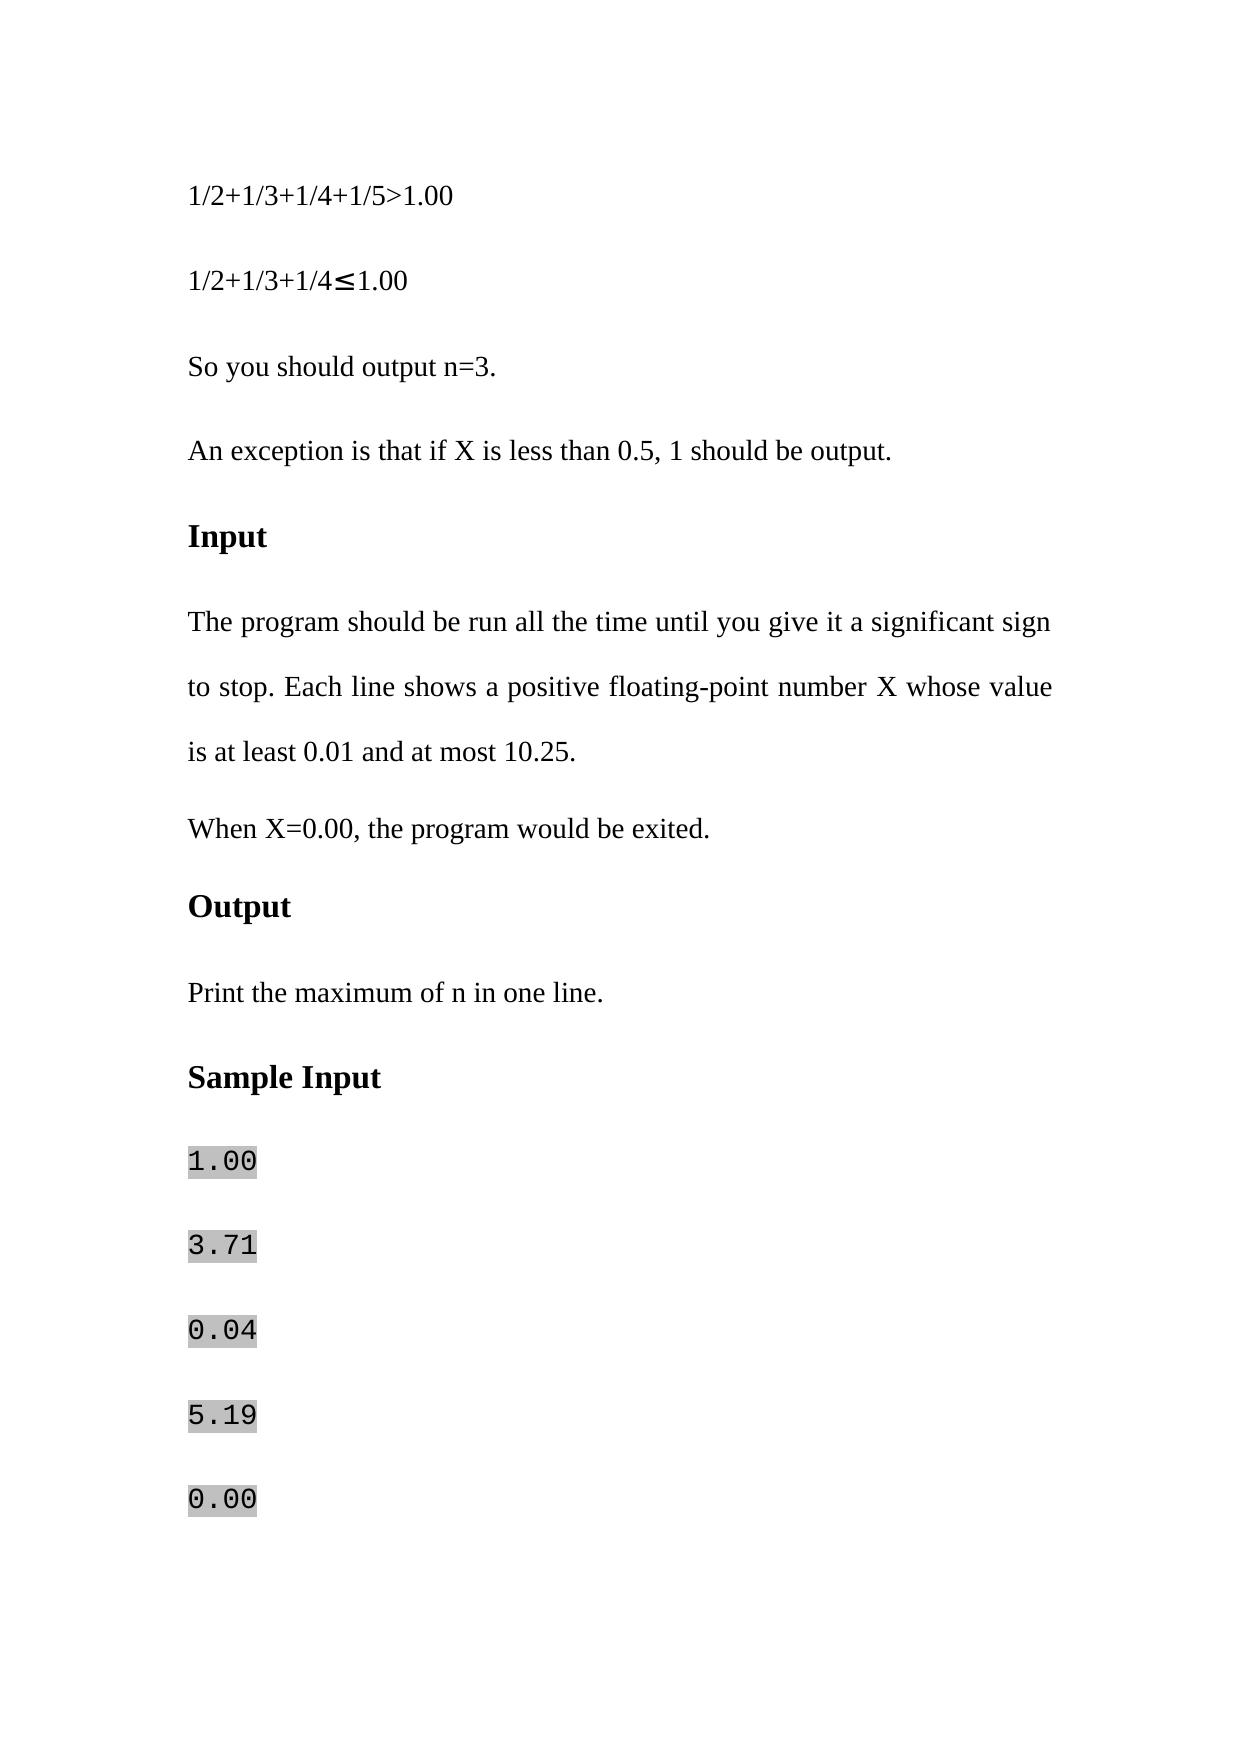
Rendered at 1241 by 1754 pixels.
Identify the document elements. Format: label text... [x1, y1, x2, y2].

text The program should be run all the time until you give it a significant sign to stop. Each line shows a positive floating-point number X whose value is at least 0.01 and at most 10.25. [187, 588, 1053, 783]
text Input [187, 502, 1040, 567]
text So you should output n=3. [187, 333, 1040, 398]
text When X=0.00, the program would be exited. [187, 796, 1053, 861]
text 1/2+1/3+1/4+1/5>1.00 [187, 162, 1040, 227]
text Print the maximum of n in one line. [187, 959, 1040, 1024]
text Sample Input [187, 1044, 1040, 1109]
text An exception is that if X is less than 0.5, 1 should be output. [187, 418, 1040, 483]
text 0.04 [187, 1299, 1040, 1364]
text 5.19 [187, 1384, 1040, 1449]
text 0.00 [187, 1468, 1040, 1533]
text 1.00 [187, 1130, 1040, 1195]
text 3.71 [187, 1214, 1040, 1279]
text Output [187, 873, 1040, 938]
text 1/2+1/3+1/4≤1.00 [187, 247, 1040, 312]
